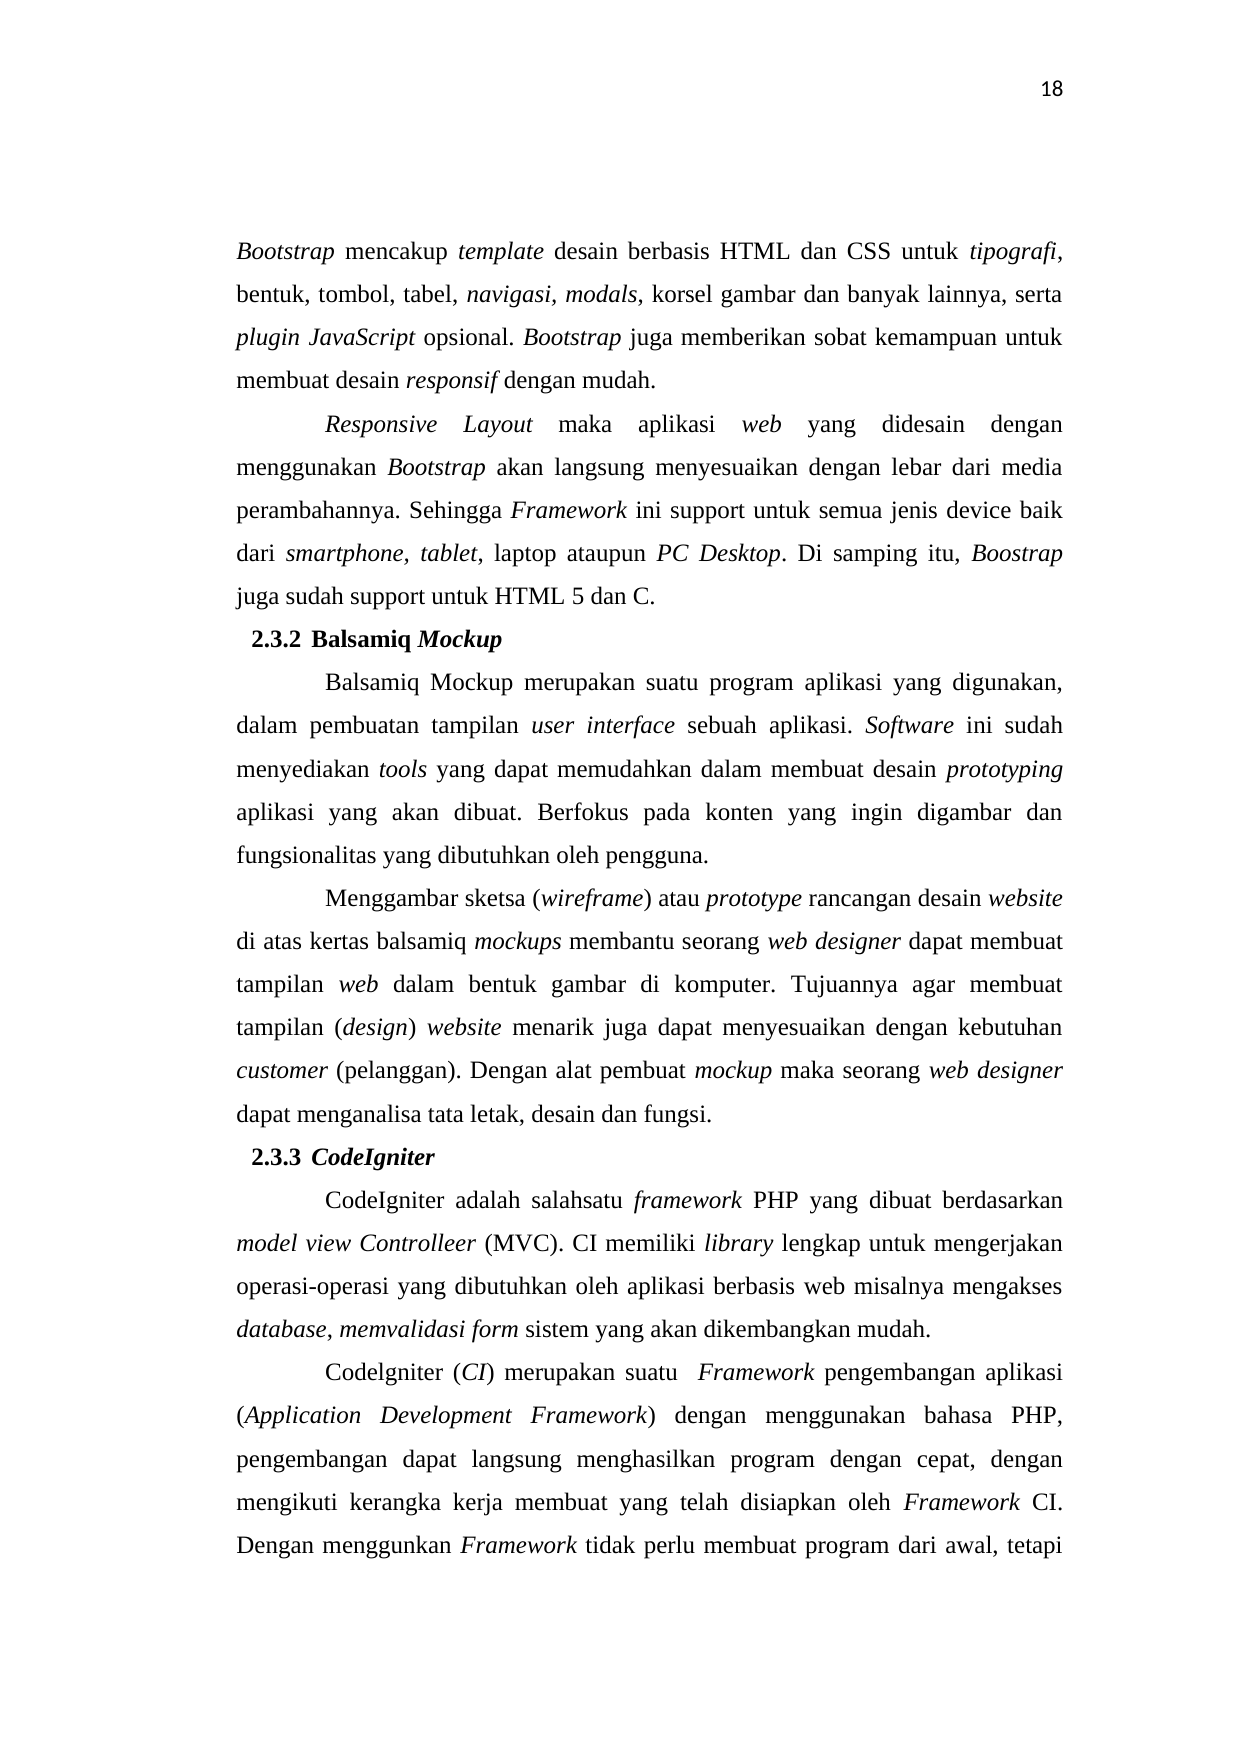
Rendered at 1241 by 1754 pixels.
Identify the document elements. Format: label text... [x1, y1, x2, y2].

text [236, 1357, 1063, 1559]
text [236, 236, 1063, 394]
text Menggambar sketsa (wireframe) atau prototype rancangan desain website di atas kertas balsamiq mockups membantu seorang web designer dapat membuat tampilan web dalam bentuk gambar di komputer. Tujuannya agar membuat tampilan (design) website menarik juga dapat menyesuaikan dengan kebutuhan customer (pelanggan). Dengan alat pembuat mockup maka seorang web designer dapat menganalisa tata letak, desain dan fungsi. [236, 883, 1063, 1127]
text CodeIgniter adalah salahsatu framework PHP yang dibuat berdasarkan model view Controlleer (MVC). CI memiliki library lengkap untuk mengerjakan operasi-operasi yang dibutuhkan oleh aplikasi berbasis web misalnya mengakses database, memvalidasi form sistem yang akan dikembangkan mudah. [236, 1185, 1063, 1343]
text Balsamiq Mockup merupakan suatu program aplikasi yang digunakan, dalam pembuatan tampilan user interface sebuah aplikasi. Software ini sudah menyediakan tools yang dapat memudahkan dalam membuat desain prototyping aplikasi yang akan dibuat. Berfokus pada konten yang ingin digambar dan fungsionalitas yang dibutuhkan oleh pengguna. [236, 667, 1063, 869]
text Responsive Layout maka aplikasi web yang didesain dengan menggunakan Bootstrap akan langsung menyesuaikan dengan lebar dari media perambahannya. Sehingga Framework ini support untuk semua jenis device baik dari smartphone, tablet, laptop ataupun PC Desktop. Di samping itu, Boostrap juga sudah support untuk HTML 5 dan C. [236, 409, 1063, 610]
subtitle CodeIgniter [251, 1142, 1063, 1171]
subtitle Balsamiq Mockup [251, 624, 1063, 653]
